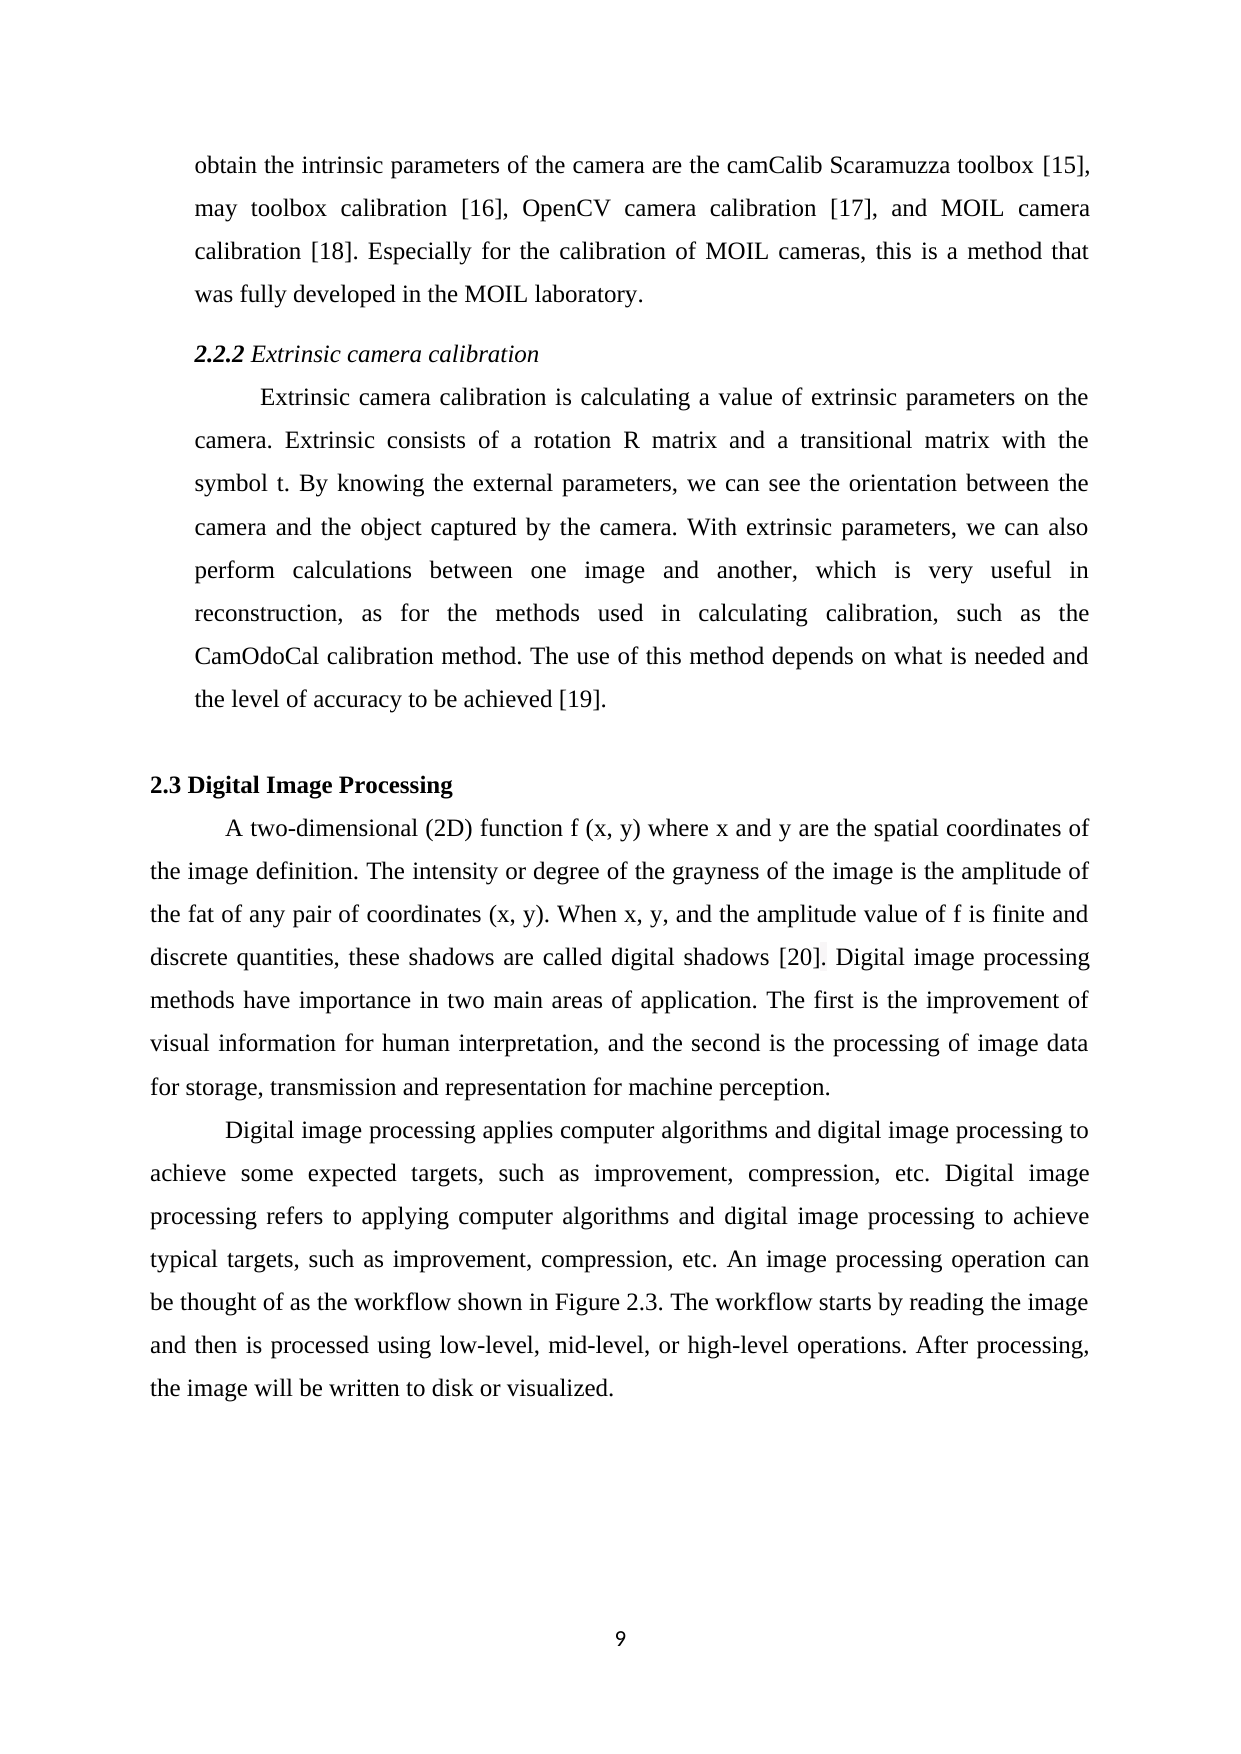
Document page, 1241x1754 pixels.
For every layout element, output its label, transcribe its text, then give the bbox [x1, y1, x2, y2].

text A two-dimensional (2D) function f (x, y) where x and y are the spatial coordinates of the image definition. The intensity or degree of the grayness of the image is the amplitude of the fat of any pair of coordinates (x, y). When x, y, and the amplitude value of f is finite and discrete quantities, these shadows are called digital shadows . Digital image processing methods have importance in two main areas of application. The first is the improvement of visual information for human interpretation, and the second is the processing of image data for storage, transmission and representation for machine perception. [150, 813, 1090, 1100]
text Digital image processing applies computer algorithms and digital image processing to achieve some expected targets, such as improvement, compression, etc. Digital image processing refers to applying computer algorithms and digital image processing to achieve typical targets, such as improvement, compression, etc. An image processing operation can be thought of as the workflow shown in Figure 2.3. The workflow starts by reading the image and then is processed using low-level, mid-level, or high-level operations. After processing, the image will be written to disk or visualized. [150, 1115, 1090, 1402]
text Extrinsic camera calibration is calculating a value of extrinsic parameters on the camera. Extrinsic consists of a rotation R matrix and a transitional matrix with the symbol t. By knowing the external parameters, we can see the orientation between the camera and the object captured by the camera. With extrinsic parameters, we can also perform calculations between one image and another, which is very useful in reconstruction, as for the methods used in calculating calibration, such as the CamOdoCal calibration method. The use of this method depends on what is needed and the level of accuracy to be achieved . [194, 382, 1090, 713]
subtitle 2.2.2 Extrinsic camera calibration [150, 339, 1090, 368]
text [194, 150, 1090, 308]
subtitle 2.3 Digital Image Processing [150, 770, 1090, 798]
